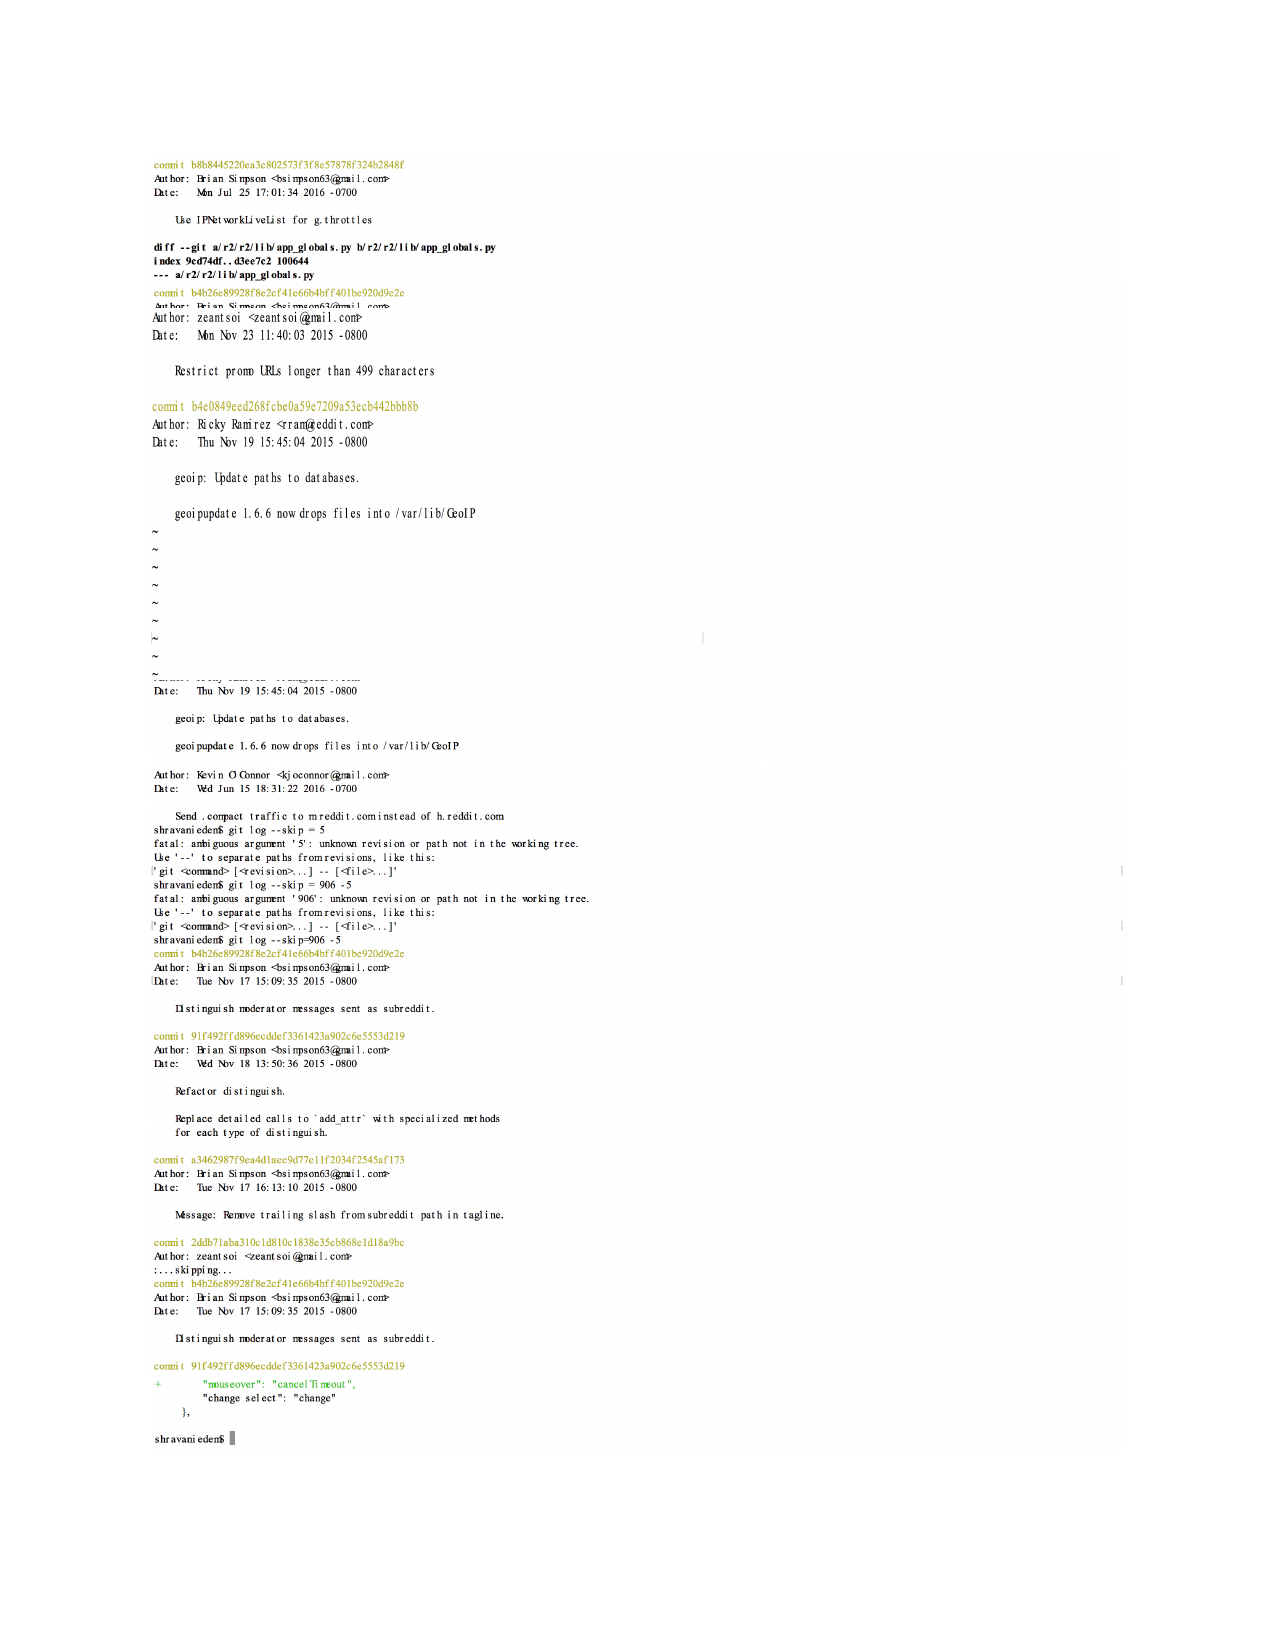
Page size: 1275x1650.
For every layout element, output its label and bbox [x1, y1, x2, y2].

picture [151, 840, 1127, 1450]
picture [150, 186, 1125, 797]
